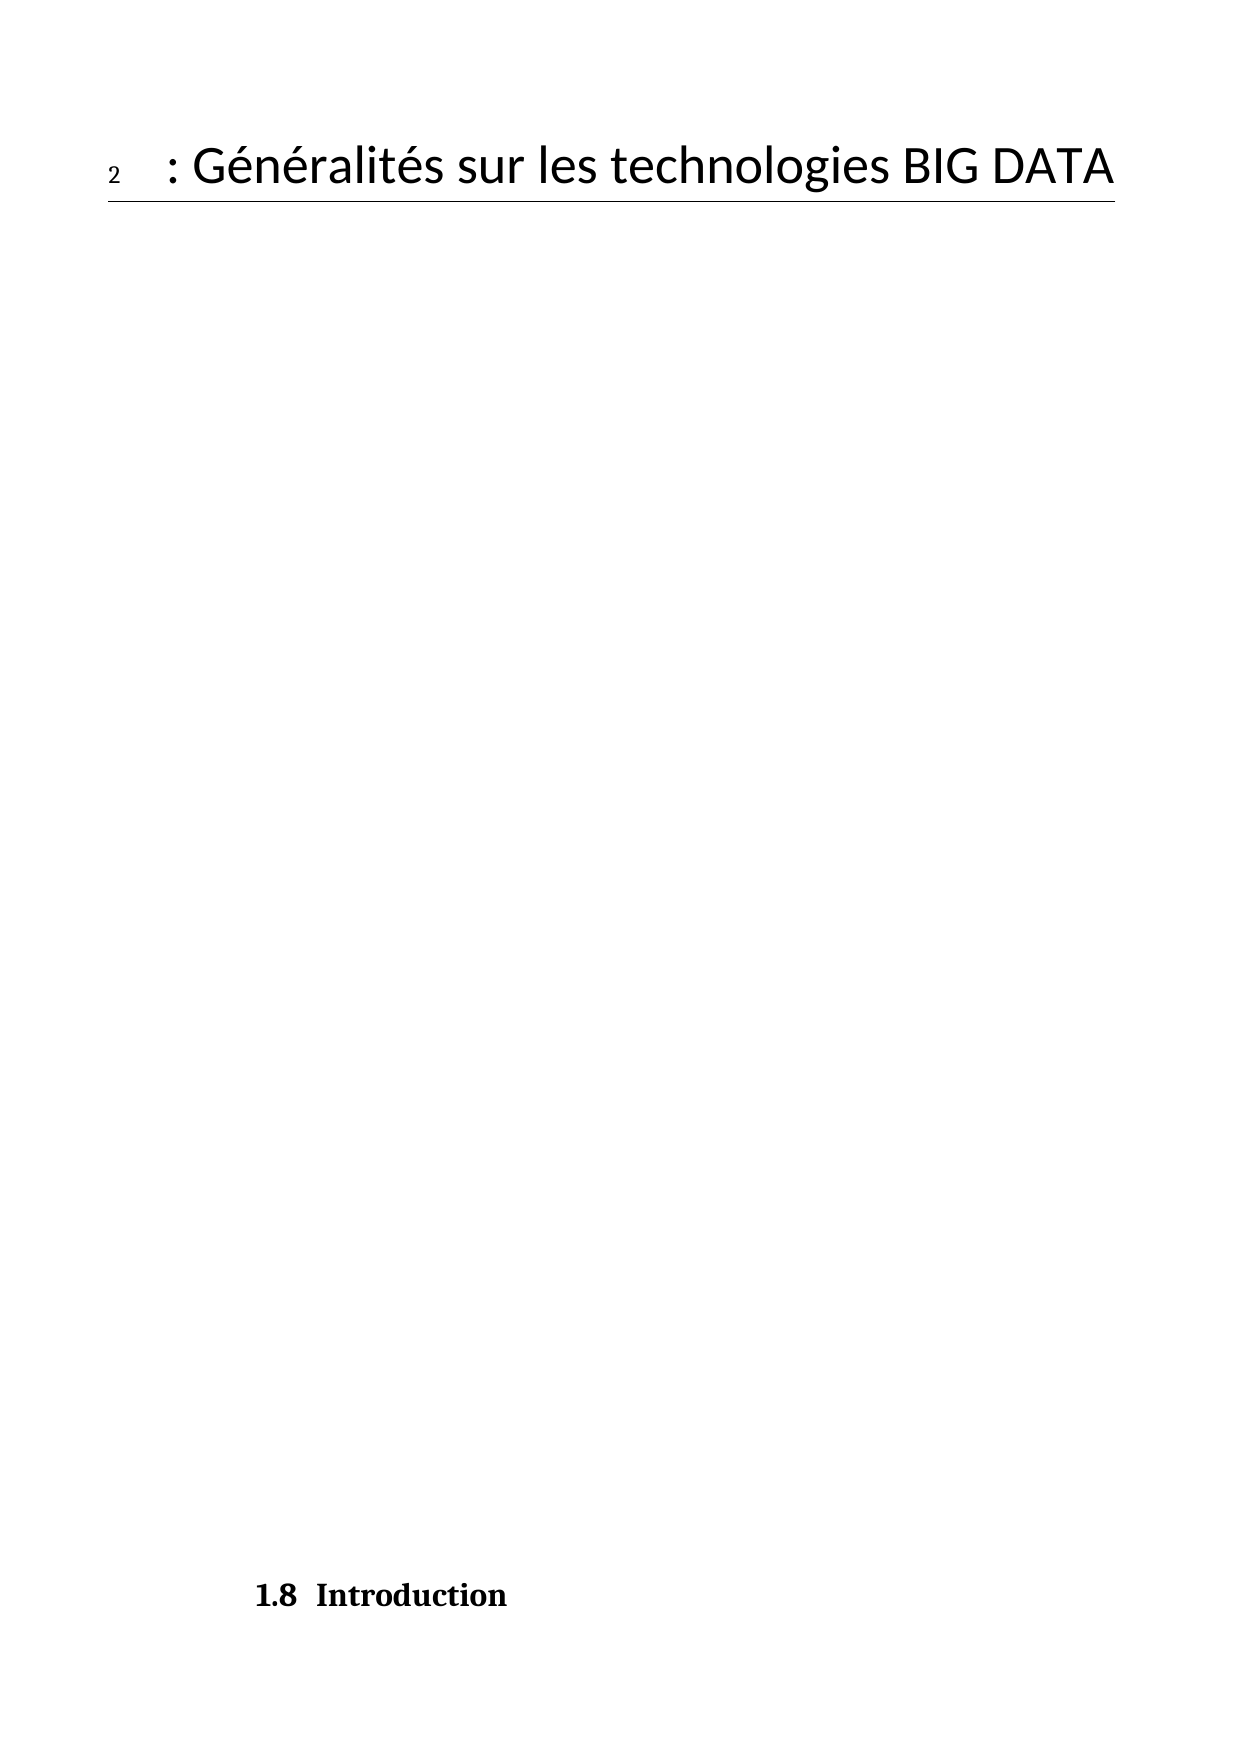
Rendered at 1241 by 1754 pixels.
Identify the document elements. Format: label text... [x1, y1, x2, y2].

subtitle : Généralités sur les technologies BIG DATA [108, 131, 1115, 199]
subtitle Introduction [256, 1576, 1240, 1615]
